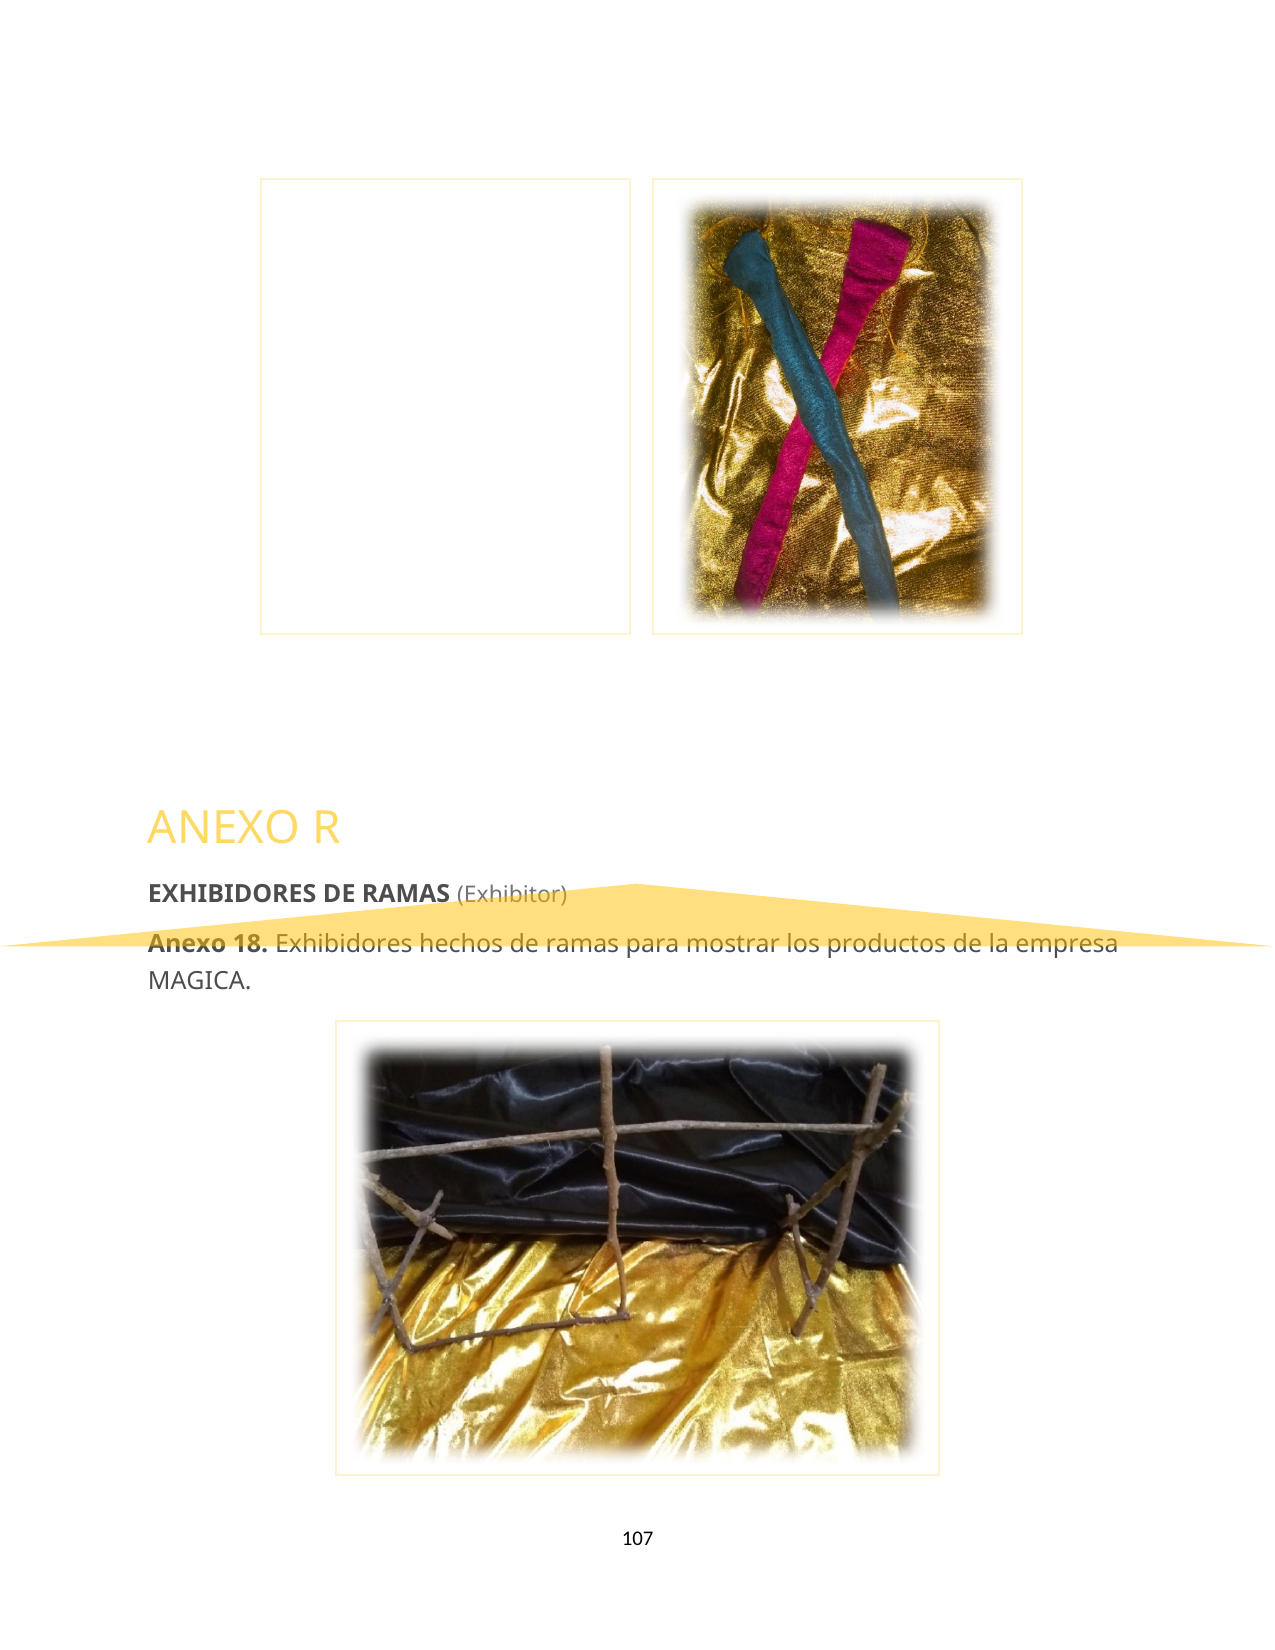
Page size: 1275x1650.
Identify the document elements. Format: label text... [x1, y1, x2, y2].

text Anexo 18. Exhibidores hechos de ramas para mostrar los productos de la empresa MAGICA. [148, 947, 1127, 997]
text ANEXO R [148, 794, 1127, 857]
text Primer año [148, 925, 1127, 947]
text EXHIBIDORES DE RAMAS (Exhibitor) [148, 875, 1127, 909]
picture [706, 220, 975, 599]
picture [379, 1063, 897, 1436]
text Primer año [378, 883, 895, 909]
